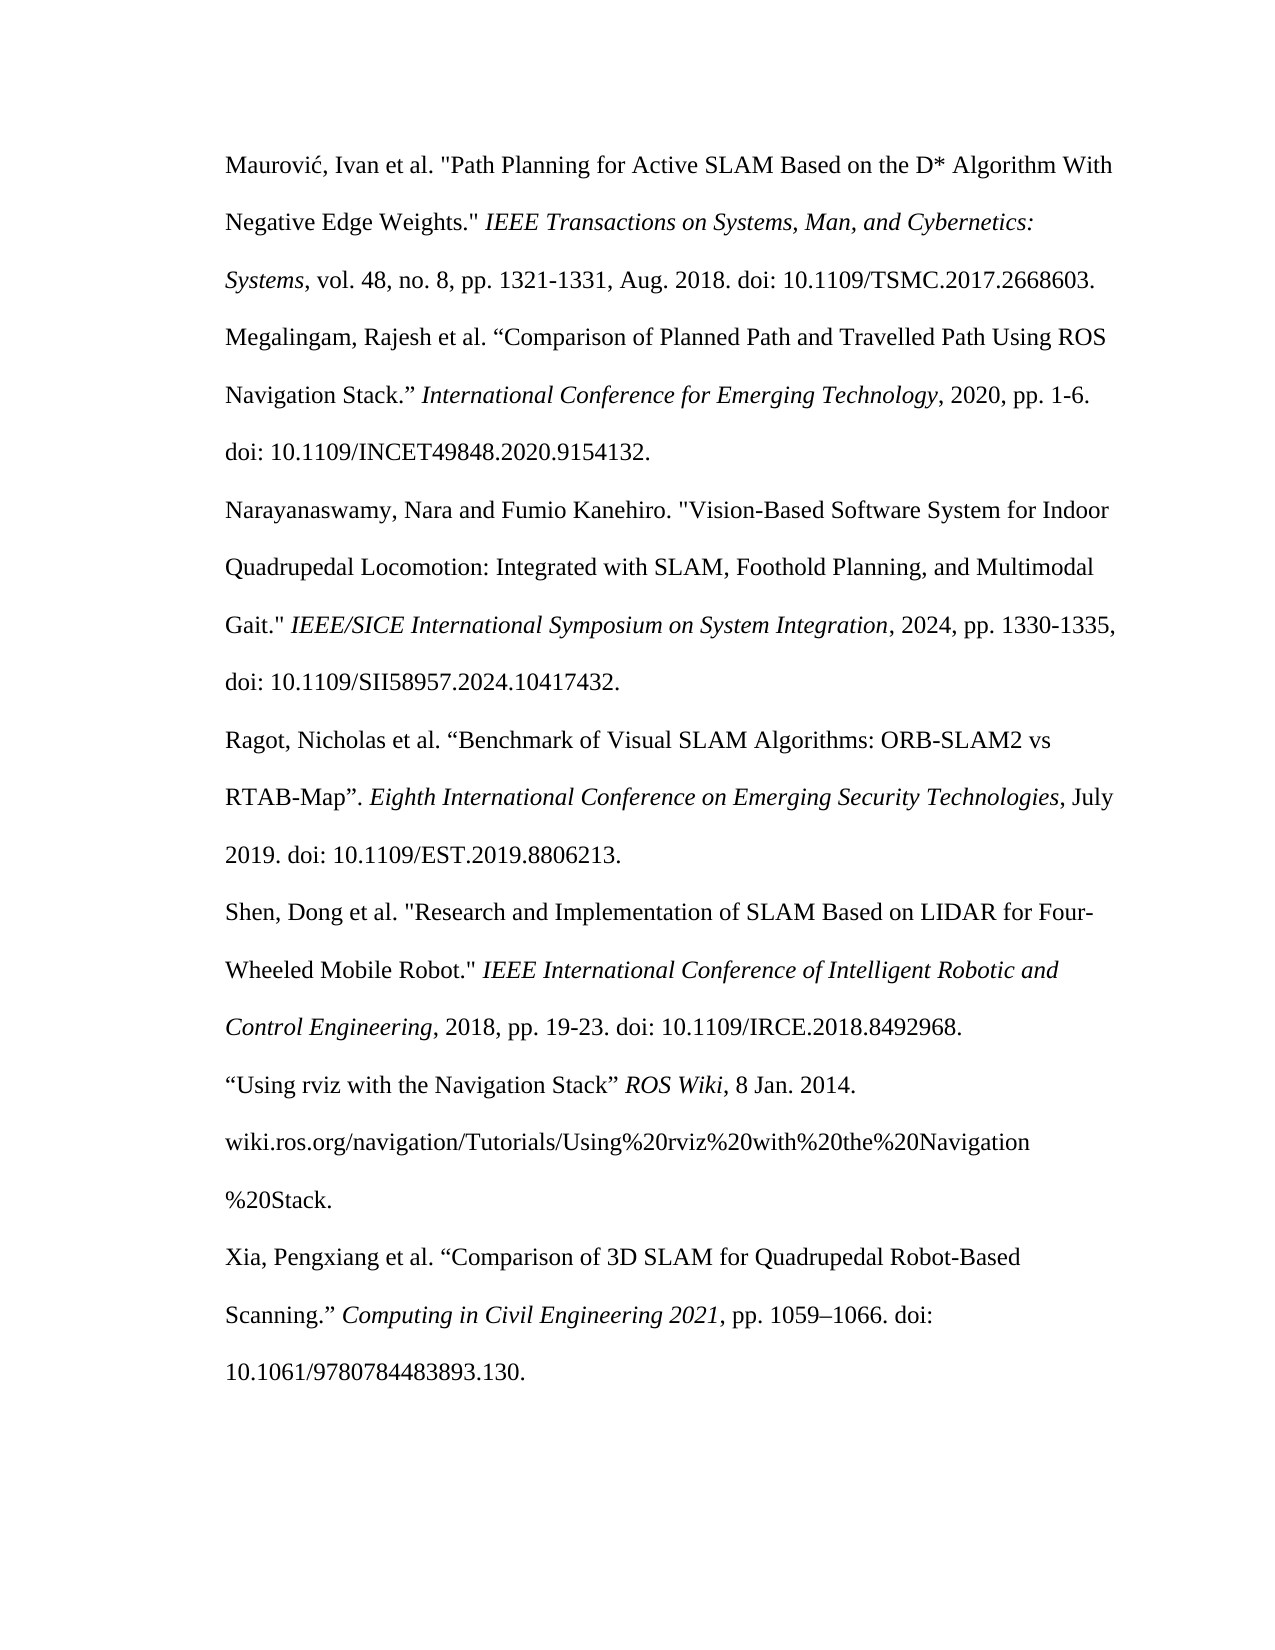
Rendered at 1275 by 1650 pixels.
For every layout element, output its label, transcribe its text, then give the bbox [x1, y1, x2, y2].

text Shen, Dong et al. "Research and Implementation of SLAM Based on LIDAR for Four-Wheeled Mobile Robot." IEEE International Conference of Intelligent Robotic and Control Engineering, 2018, pp. 19-23. doi: 10.1109/IRCE.2018.8492968. [225, 897, 1125, 1041]
text Maurović, Ivan et al. "Path Planning for Active SLAM Based on the D* Algorithm With Negative Edge Weights." IEEE Transactions on Systems, Man, and Cybernetics: Systems, vol. 48, no. 8, pp. 1321-1331, Aug. 2018. doi: 10.1109/TSMC.2017.2668603. [225, 150, 1125, 294]
text “Using rviz with the Navigation Stack” ROS Wiki, 8 Jan. 2014. wiki.ros.org/navigation/Tutorials/Using%20rviz%20with%20the%20Navigation%20Stack. [225, 1070, 1125, 1214]
text Xia, Pengxiang et al. “Comparison of 3D SLAM for Quadrupedal Robot-Based Scanning.” Computing in Civil Engineering 2021, pp. 1059–1066. doi: 10.1061/9780784483893.130. [225, 1242, 1125, 1386]
text Narayanaswamy, Nara and Fumio Kanehiro. "Vision-Based Software System for Indoor Quadrupedal Locomotion: Integrated with SLAM, Foothold Planning, and Multimodal Gait." IEEE/SICE International Symposium on System Integration, 2024, pp. 1330-1335, doi: 10.1109/SII58957.2024.10417432. [225, 495, 1125, 696]
text Ragot, Nicholas et al. “Benchmark of Visual SLAM Algorithms: ORB-SLAM2 vs RTAB-Map”. Eighth International Conference on Emerging Security Technologies, July 2019. doi: 10.1109/EST.2019.8806213. [225, 725, 1125, 869]
text Megalingam, Rajesh et al. “Comparison of Planned Path and Travelled Path Using ROS Navigation Stack.” International Conference for Emerging Technology, 2020, pp. 1-6. doi: 10.1109/INCET49848.2020.9154132. [225, 322, 1125, 466]
